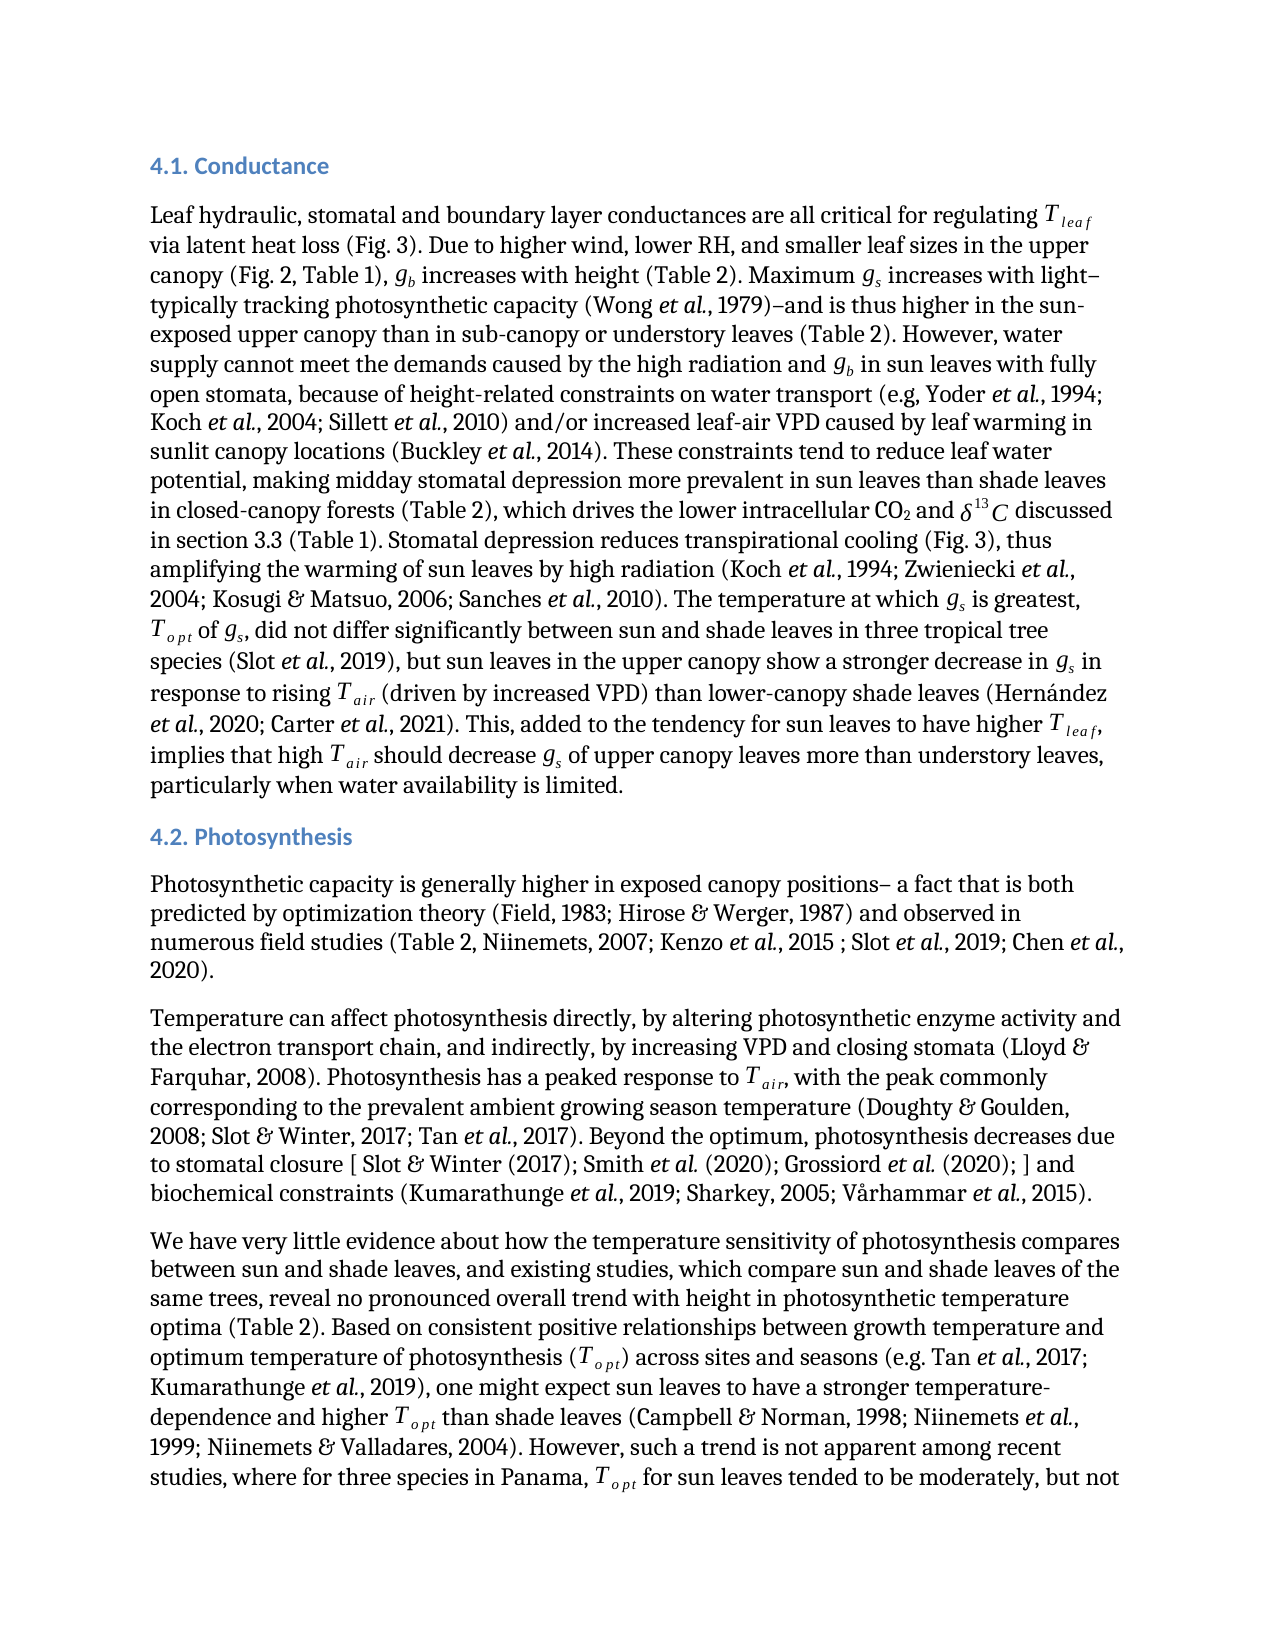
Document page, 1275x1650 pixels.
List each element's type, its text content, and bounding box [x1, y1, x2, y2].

subtitle 4.1. Conductance [150, 150, 1125, 181]
text Temperature can affect photosynthesis directly, by altering photosynthetic enzyme activity and the electron transport chain, and indirectly, by increasing VPD and closing stomata (Lloyd & Farquhar, 2008). Photosynthesis has a peaked response to , with the peak commonly corresponding to the prevalent ambient growing season temperature (Doughty & Goulden, 2008; Slot & Winter, 2017; Tan et al., 2017). Beyond the optimum, photosynthesis decreases due to stomatal closure [ Slot & Winter (2017); Smith et al. (2020); Grossiord et al. (2020); ] and biochemical constraints (Kumarathunge et al., 2019; Sharkey, 2005; Vårhammar et al., 2015). [150, 1004, 1125, 1208]
text Leaf hydraulic, stomatal and boundary layer conductances are all critical for regulating via latent heat loss (Fig. 3). Due to higher wind, lower RH, and smaller leaf sizes in the upper canopy (Fig. 2, Table 1), increases with height (Table 2). Maximum increases with light–typically tracking photosynthetic capacity (Wong et al., 1979)–and is thus higher in the sun-exposed upper canopy than in sub-canopy or understory leaves (Table 2). However, water supply cannot meet the demands caused by the high radiation and in sun leaves with fully open stomata, because of height-related constraints on water transport (e.g, Yoder et al., 1994; Koch et al., 2004; Sillett et al., 2010) and/or increased leaf-air VPD caused by leaf warming in sunlit canopy locations (Buckley et al., 2014). These constraints tend to reduce leaf water potential, making midday stomatal depression more prevalent in sun leaves than shade leaves in closed-canopy forests (Table 2), which drives the lower intracellular CO2 and discussed in section 3.3 (Table 1). Stomatal depression reduces transpirational cooling (Fig. 3), thus amplifying the warming of sun leaves by high radiation (Koch et al., 1994; Zwieniecki et al., 2004; Kosugi & Matsuo, 2006; Sanches et al., 2010). The temperature at which is greatest, of , did not differ significantly between sun and shade leaves in three tropical tree species (Slot et al., 2019), but sun leaves in the upper canopy show a stronger decrease in in response to rising (driven by increased VPD) than lower-canopy shade leaves (Hernández et al., 2020; Carter et al., 2021). This, added to the tendency for sun leaves to have higher , implies that high should decrease of upper canopy leaves more than understory leaves, particularly when water availability is limited. [150, 199, 1125, 800]
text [150, 1227, 1125, 1493]
text Photosynthetic capacity is generally higher in exposed canopy positions– a fact that is both predicted by optimization theory (Field, 1983; Hirose & Werger, 1987) and observed in numerous field studies (Table 2, Niinemets, 2007; Kenzo et al., 2015 ; Slot et al., 2019; Chen et al., 2020). [150, 870, 1125, 985]
subtitle 4.2. Photosynthesis [150, 821, 1125, 851]
